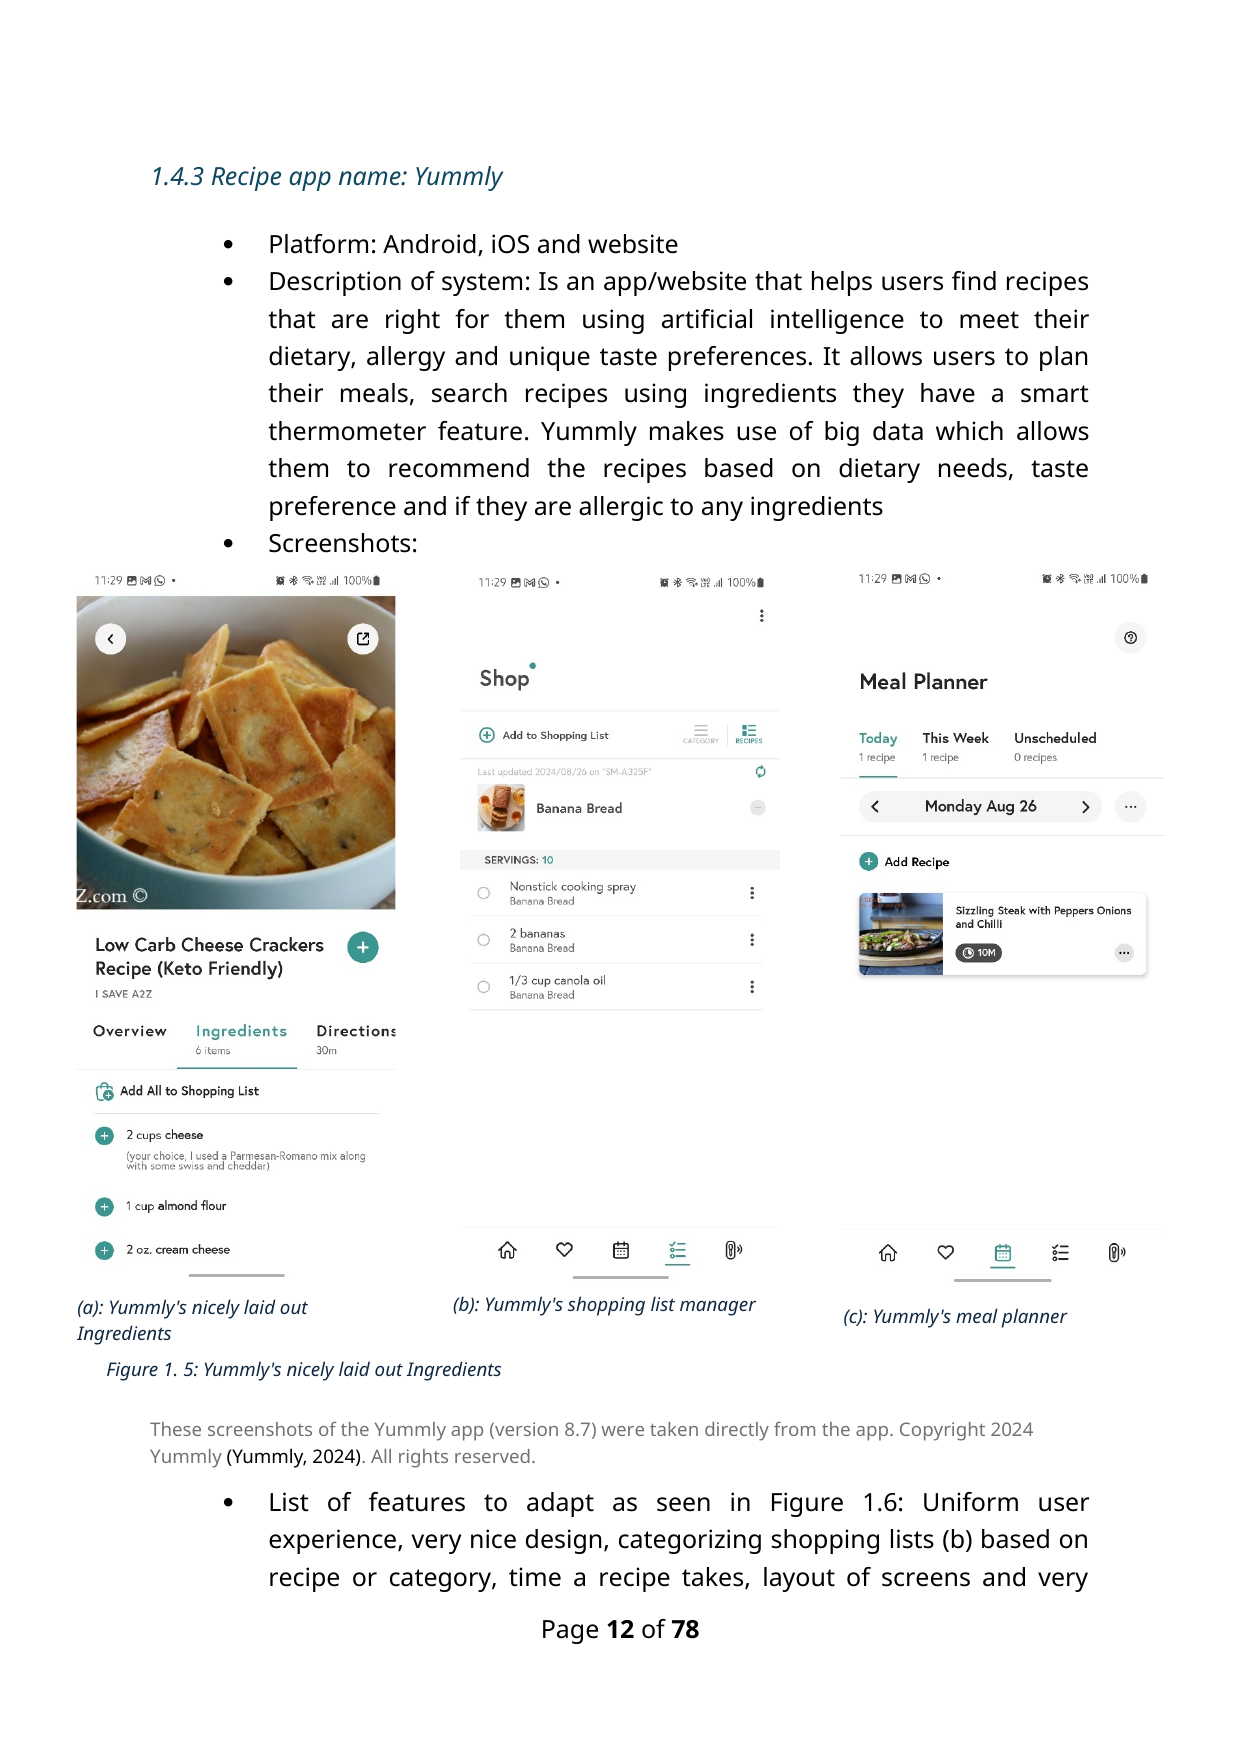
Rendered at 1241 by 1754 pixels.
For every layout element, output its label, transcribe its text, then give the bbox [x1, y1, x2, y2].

list Platform: Android, iOS and website [224, 227, 1090, 261]
picture [76, 568, 395, 1281]
picture [460, 570, 781, 1283]
text These screenshots of the Yummly app (version 8.7) were taken directly from the app. Copyright 2024 Yummly. All rights reserved. [150, 1382, 1090, 1469]
subtitle 1.4.3 Recipe app name: Yummly [150, 158, 1090, 192]
list Description of system: Is an app/website that helps users find recipes that are right for them using artificial intelligence to meet their dietary, allergy and unique taste preferences. It allows users to plan their meals, search recipes using ingredients they have a smart thermometer feature. Yummly makes use of big data which allows them to recommend the recipes based on dietary needs, taste preference and if they are allergic to any ingredients [224, 264, 1090, 522]
picture [840, 567, 1164, 1286]
list Screenshots: [224, 526, 1090, 560]
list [224, 1484, 1090, 1593]
